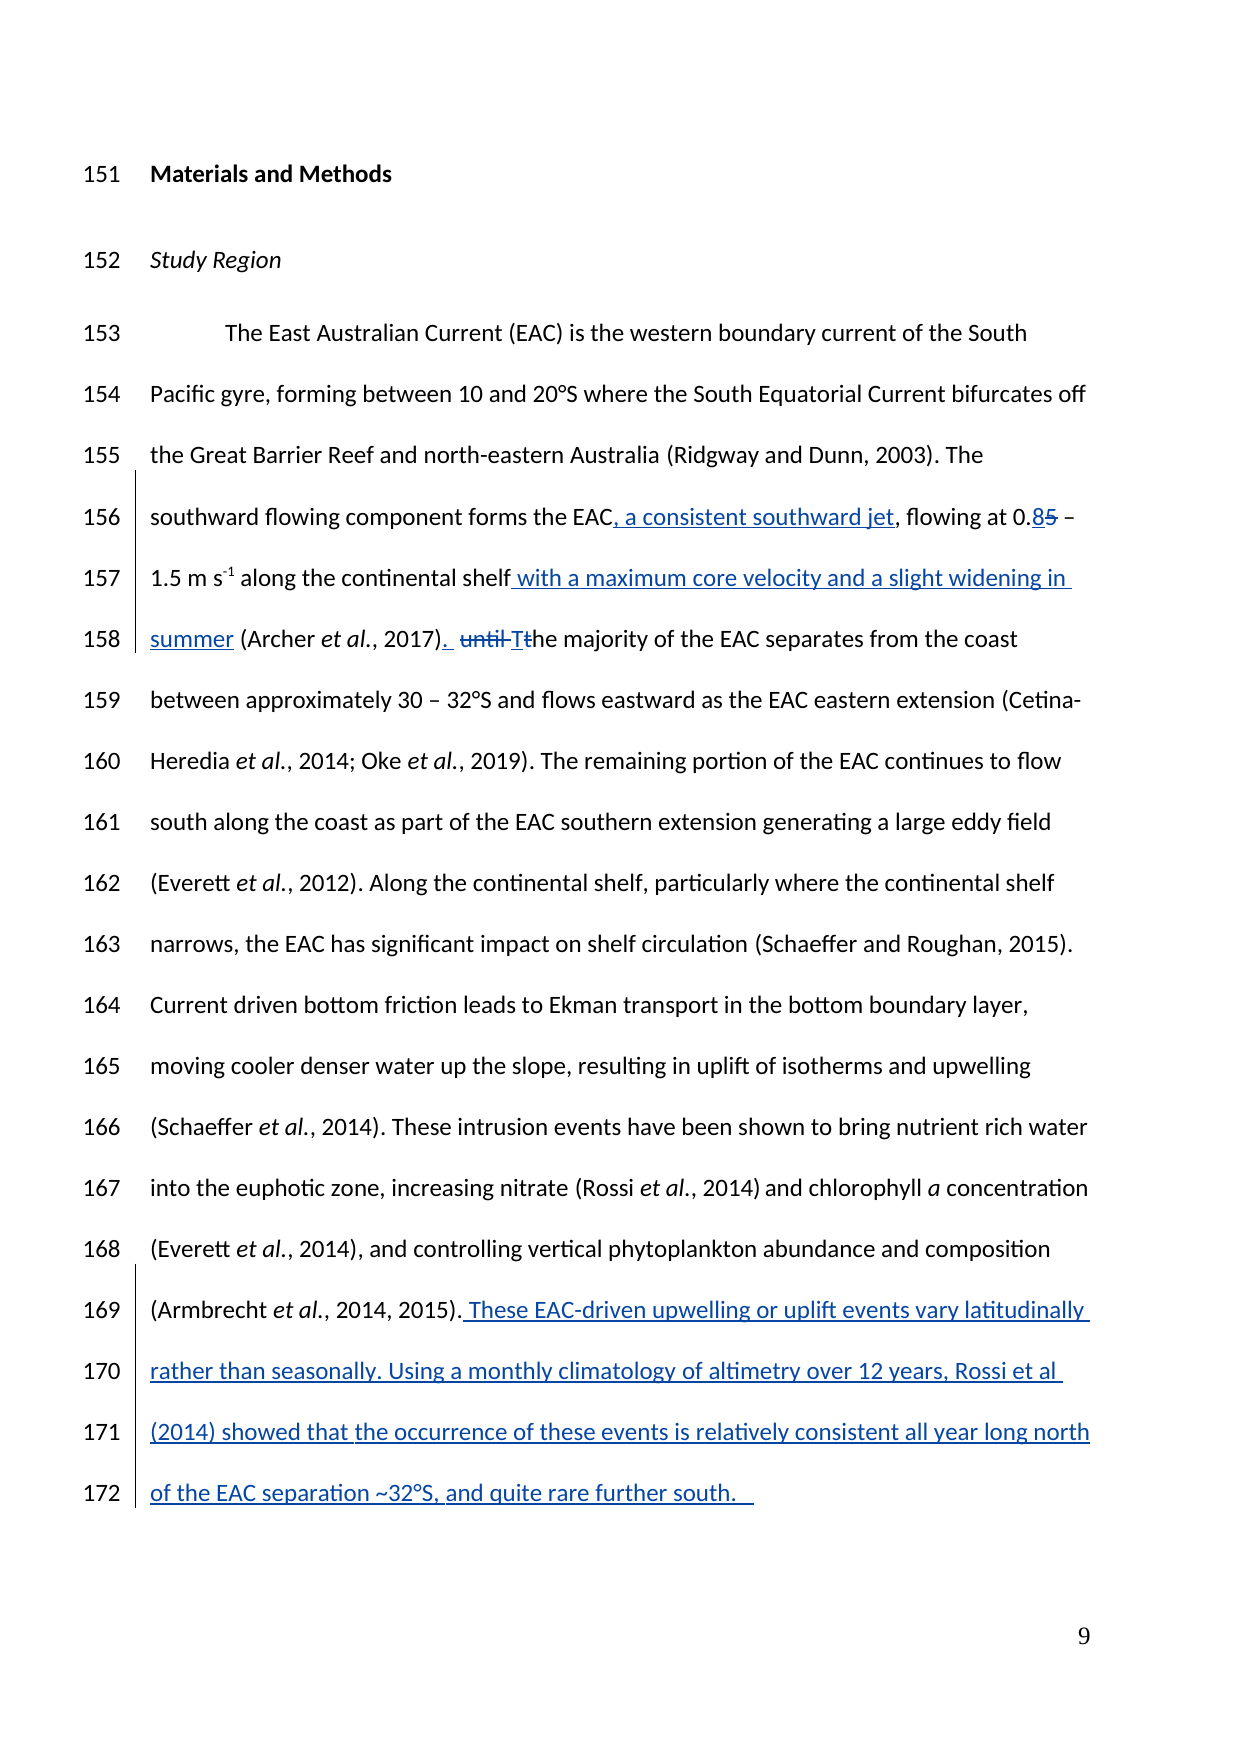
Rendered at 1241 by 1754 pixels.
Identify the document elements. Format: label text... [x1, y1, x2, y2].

subtitle Study Region [150, 244, 1090, 274]
subtitle Materials and Methods [150, 158, 1090, 188]
text The East Australian Current (EAC) is the western boundary current of the South Pacific gyre, forming between 10 and 20°S where the South Equatorial Current bifurcates off the Great Barrier Reef and north-eastern Australia (Ridgway and Dunn, 2003). The southward flowing component forms the EAC, flowing at 0. – 1.5 m s-1 along the continental shelf (Archer et al., 2017) he majority of the EAC separates from the coast between approximately 30 – 32°S and flows eastward as the EAC eastern extension (Cetina-Heredia et al., 2014; Oke et al., 2019). The remaining portion of the EAC continues to flow south along the coast as part of the EAC southern extension generating a large eddy field (Everett et al., 2012). Along the continental shelf, particularly where the continental shelf narrows, the EAC has significant impact on shelf circulation (Schaeffer and Roughan, 2015). Current driven bottom friction leads to Ekman transport in the bottom boundary layer, moving cooler denser water up the slope, resulting in uplift of isotherms and upwelling (Schaeffer et al., 2014). These intrusion events have been shown to bring nutrient rich water into the euphotic zone, increasing nitrate (Rossi et al., 2014) and chlorophyll a concentration (Everett et al., 2014), and controlling vertical phytoplankton abundance and composition (Armbrecht et al., 2014, 2015). [150, 317, 1090, 1442]
